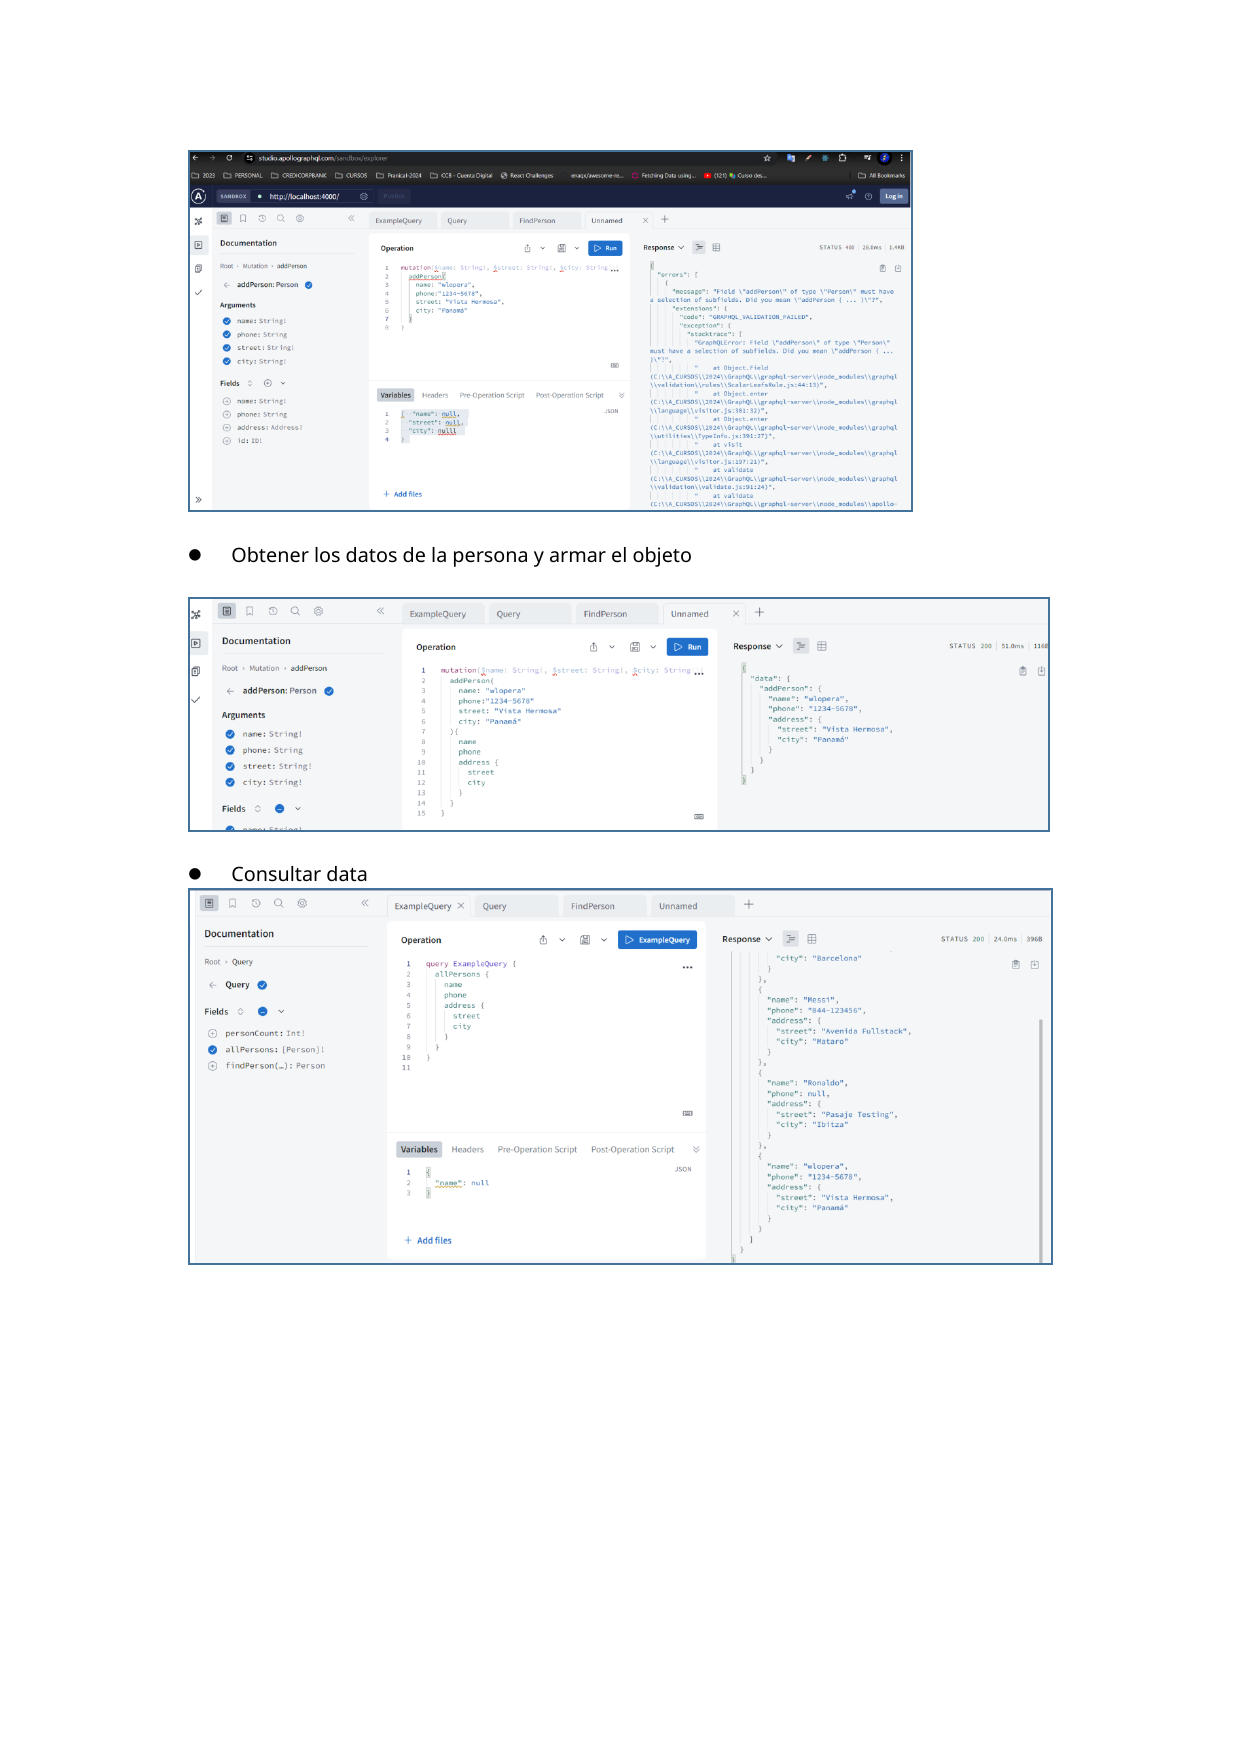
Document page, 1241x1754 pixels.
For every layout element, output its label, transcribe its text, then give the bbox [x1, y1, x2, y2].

picture [190, 152, 911, 510]
picture [190, 599, 1048, 830]
list Obtener los datos de la persona y armar el objeto [187, 541, 978, 568]
picture [190, 890, 1051, 1263]
list Consultar data [187, 861, 978, 888]
